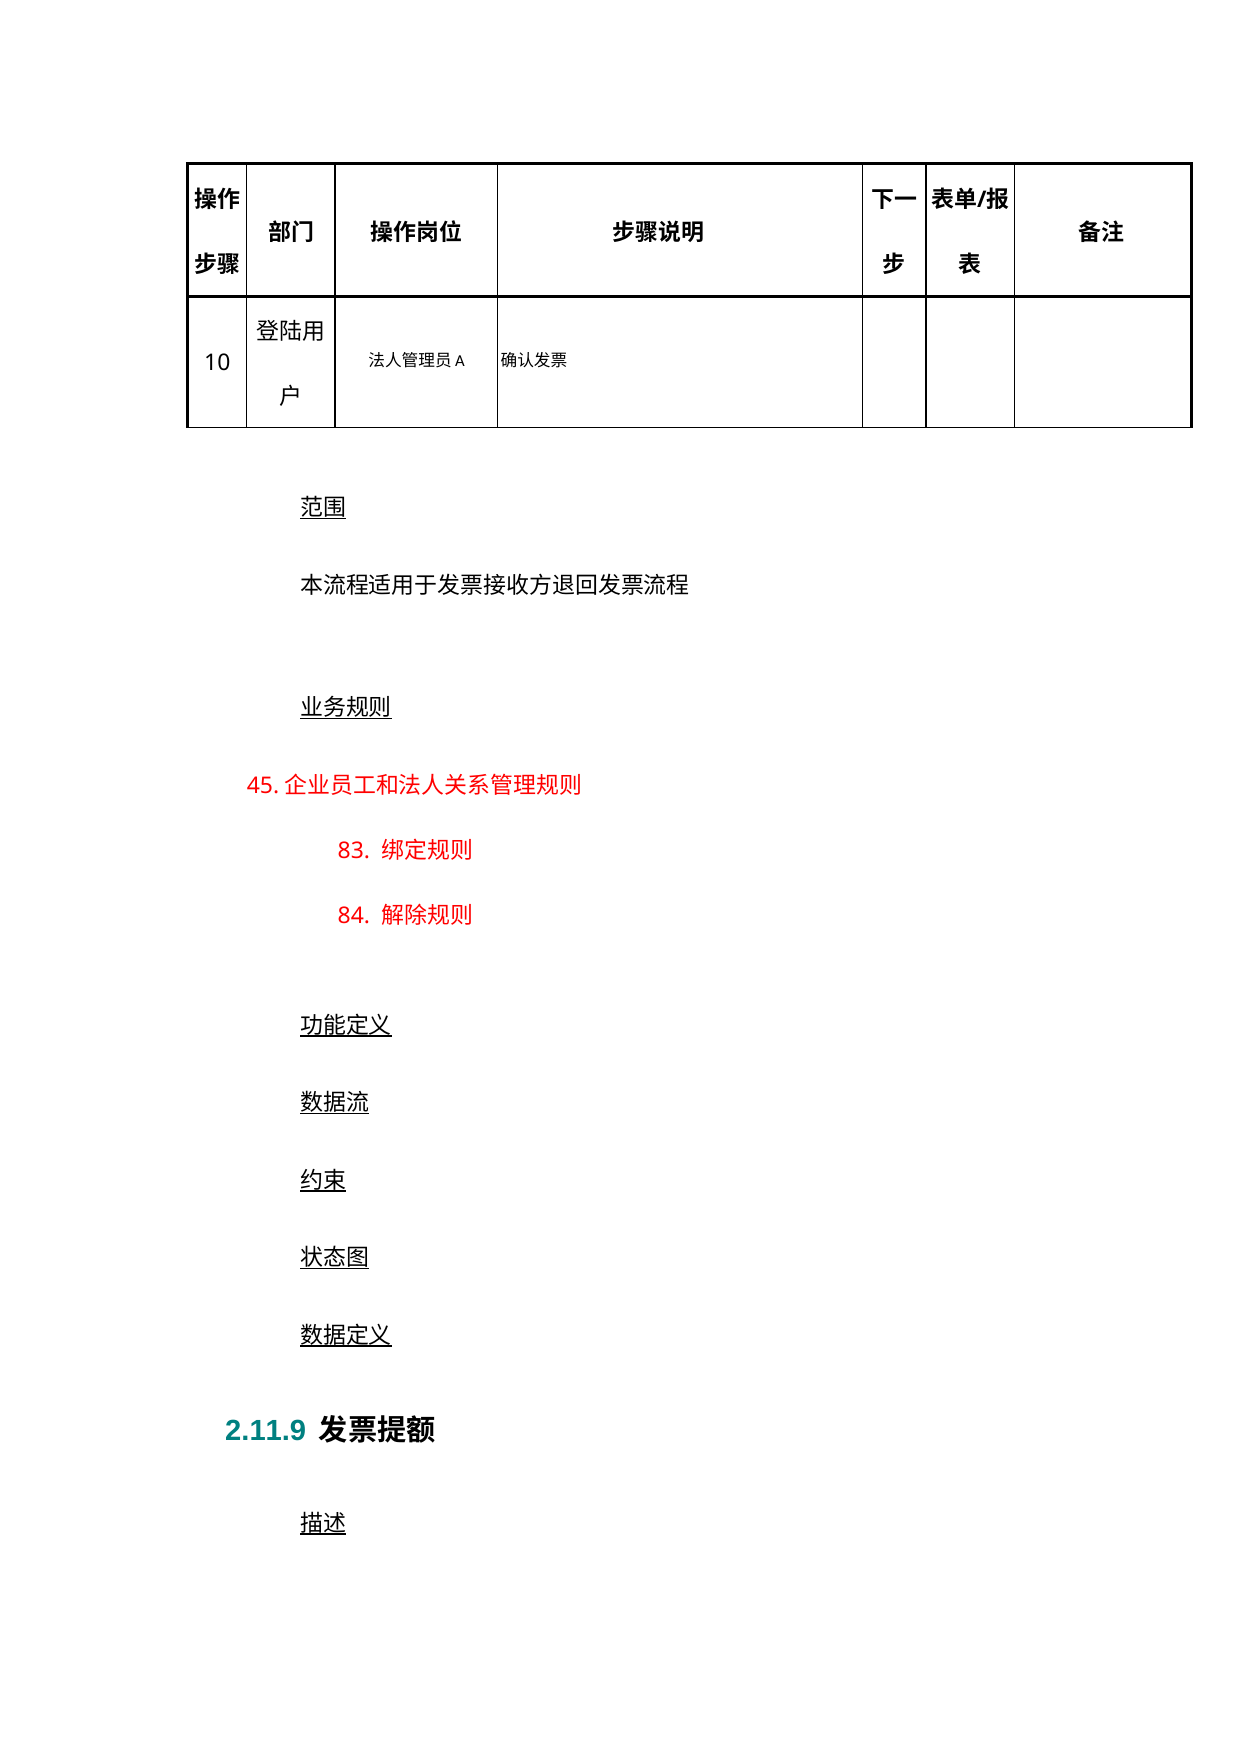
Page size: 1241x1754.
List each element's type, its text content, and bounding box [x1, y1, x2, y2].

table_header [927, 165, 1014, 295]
list 企业员工和法人关系管理规则 [247, 751, 1053, 816]
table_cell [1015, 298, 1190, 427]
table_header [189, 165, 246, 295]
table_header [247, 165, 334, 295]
text 数据流 [300, 1068, 1053, 1133]
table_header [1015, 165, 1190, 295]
text 状态图 [300, 1223, 1053, 1288]
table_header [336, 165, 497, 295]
list 绑定规则 [337, 816, 1053, 881]
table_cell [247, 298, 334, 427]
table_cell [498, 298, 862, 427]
text 业务规则 [300, 673, 1053, 738]
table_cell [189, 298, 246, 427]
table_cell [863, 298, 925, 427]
text 数据定义 [300, 1301, 1053, 1366]
subtitle 发票提额 [225, 1395, 1053, 1460]
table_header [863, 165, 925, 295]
list 解除规则 [337, 881, 1053, 946]
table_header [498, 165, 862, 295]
text 功能定义 [300, 991, 1053, 1056]
text 本流程适用于发票接收方退回发票流程 [300, 551, 1053, 616]
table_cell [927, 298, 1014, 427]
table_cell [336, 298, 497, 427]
text 范围 [300, 473, 1053, 538]
text 约束 [300, 1146, 1053, 1211]
text 描述 [300, 1489, 1053, 1554]
